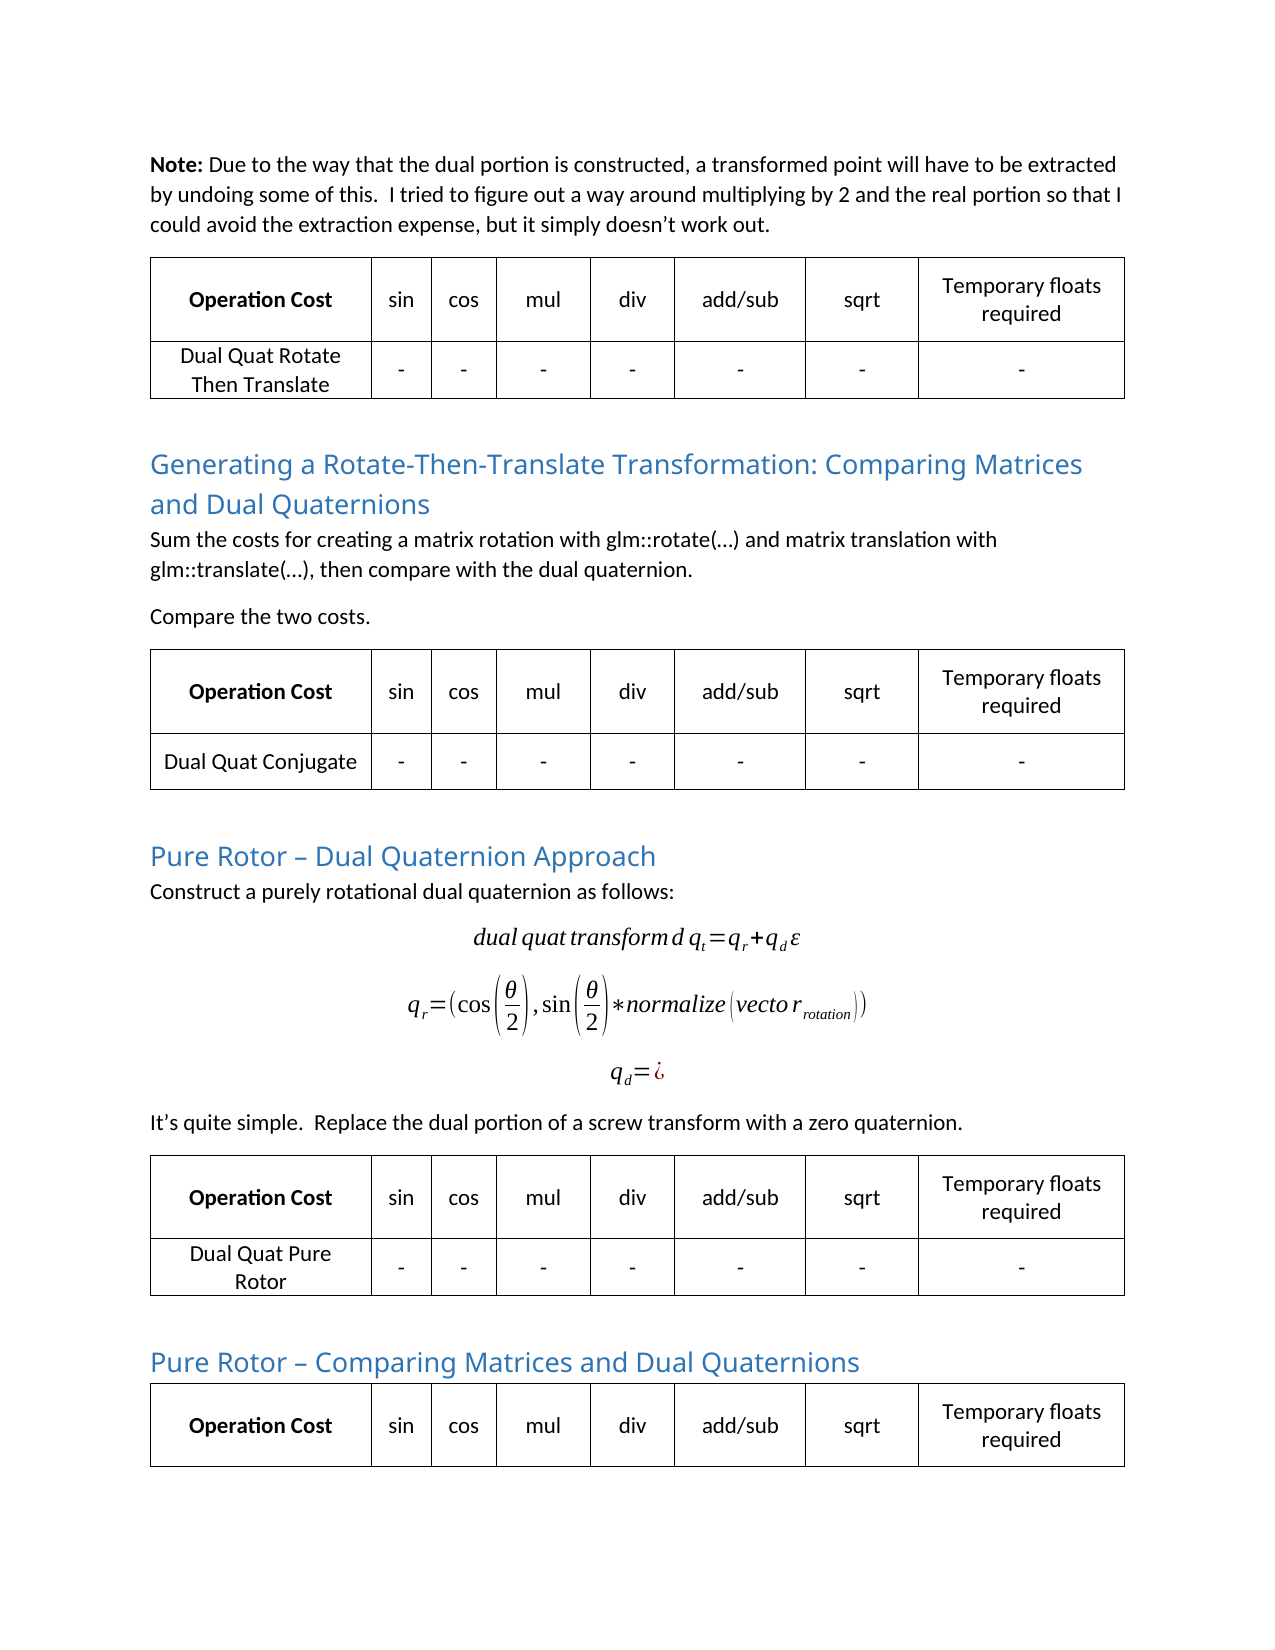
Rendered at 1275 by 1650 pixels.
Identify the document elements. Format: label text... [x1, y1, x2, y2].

table_header div [591, 650, 674, 732]
table_header mul [497, 1156, 590, 1238]
table_header sin [372, 1384, 431, 1466]
table_header Temporary floats required [919, 1384, 1124, 1466]
table_cell - [591, 734, 674, 789]
table_cell - [675, 1239, 805, 1295]
table_header sin [372, 258, 431, 341]
table_header sqrt [806, 650, 918, 732]
table_cell - [497, 734, 590, 789]
table_header add/sub [675, 1156, 805, 1238]
table_cell - [432, 734, 496, 789]
text It’s quite simple. Replace the dual portion of a screw transform with a zero quaternion. [150, 1108, 1125, 1136]
table_header Operation Cost [151, 258, 371, 341]
table_header cos [432, 258, 496, 341]
table_header cos [432, 1156, 496, 1238]
table_cell - [591, 1239, 674, 1295]
table_cell Dual Quat Rotate Then Translate [151, 342, 371, 398]
table_header sin [372, 1156, 431, 1238]
table_cell - [675, 734, 805, 789]
table_header div [591, 258, 674, 341]
table_cell - [919, 342, 1124, 398]
subtitle Pure Rotor – Comparing Matrices and Dual Quaternions [150, 1343, 1125, 1380]
table_header Operation Cost [151, 650, 371, 732]
table_header Operation Cost [151, 1384, 371, 1466]
table_cell - [591, 342, 674, 398]
table_cell Dual Quat Pure Rotor [151, 1239, 371, 1295]
table_cell - [497, 342, 590, 398]
table_cell - [806, 1239, 918, 1295]
table_cell - [919, 1239, 1124, 1295]
table_header sqrt [806, 1384, 918, 1466]
table_header add/sub [675, 650, 805, 732]
table_header mul [497, 1384, 590, 1466]
table_header Operation Cost [151, 1156, 371, 1238]
table_header cos [432, 650, 496, 732]
table_header div [591, 1156, 674, 1238]
table_header cos [432, 1384, 496, 1466]
table_header add/sub [675, 1384, 805, 1466]
text Note: Due to the way that the dual portion is constructed, a transformed point will have to be extracted by undoing some of this. I tried to figure out a way around multiplying by 2 and the real portion so that I could avoid the extraction expense, but it simply doesn’t work out. [150, 150, 1125, 238]
table_header mul [497, 258, 590, 341]
table_header mul [497, 650, 590, 732]
table_header Temporary floats required [919, 1156, 1124, 1238]
table_cell - [372, 734, 431, 789]
text Sum the costs for creating a matrix rotation with glm::rotate(…) and matrix translation with glm::translate(…), then compare with the dual quaternion. [150, 525, 1125, 583]
table_cell - [372, 342, 431, 398]
table_header sqrt [806, 1156, 918, 1238]
text Construct a purely rotational dual quaternion as follows: [150, 877, 1125, 905]
table_header sqrt [806, 258, 918, 341]
table_cell - [919, 734, 1124, 789]
table_cell - [372, 1239, 431, 1295]
subtitle Pure Rotor – Dual Quaternion Approach [150, 837, 1125, 874]
text Compare the two costs. [150, 602, 1125, 630]
table_cell - [806, 734, 918, 789]
table_cell Dual Quat Conjugate [151, 734, 371, 789]
subtitle Generating a Rotate-Then-Translate Transformation: Comparing Matrices and Dual Quaternions [150, 446, 1125, 522]
table_cell - [432, 1239, 496, 1295]
table_cell - [497, 1239, 590, 1295]
table_header div [591, 1384, 674, 1466]
table_header sin [372, 650, 431, 732]
table_cell - [432, 342, 496, 398]
table_header add/sub [675, 258, 805, 341]
table_cell - [806, 342, 918, 398]
table_header Temporary floats required [919, 258, 1124, 341]
table_cell - [675, 342, 805, 398]
table_header Temporary floats required [919, 650, 1124, 732]
